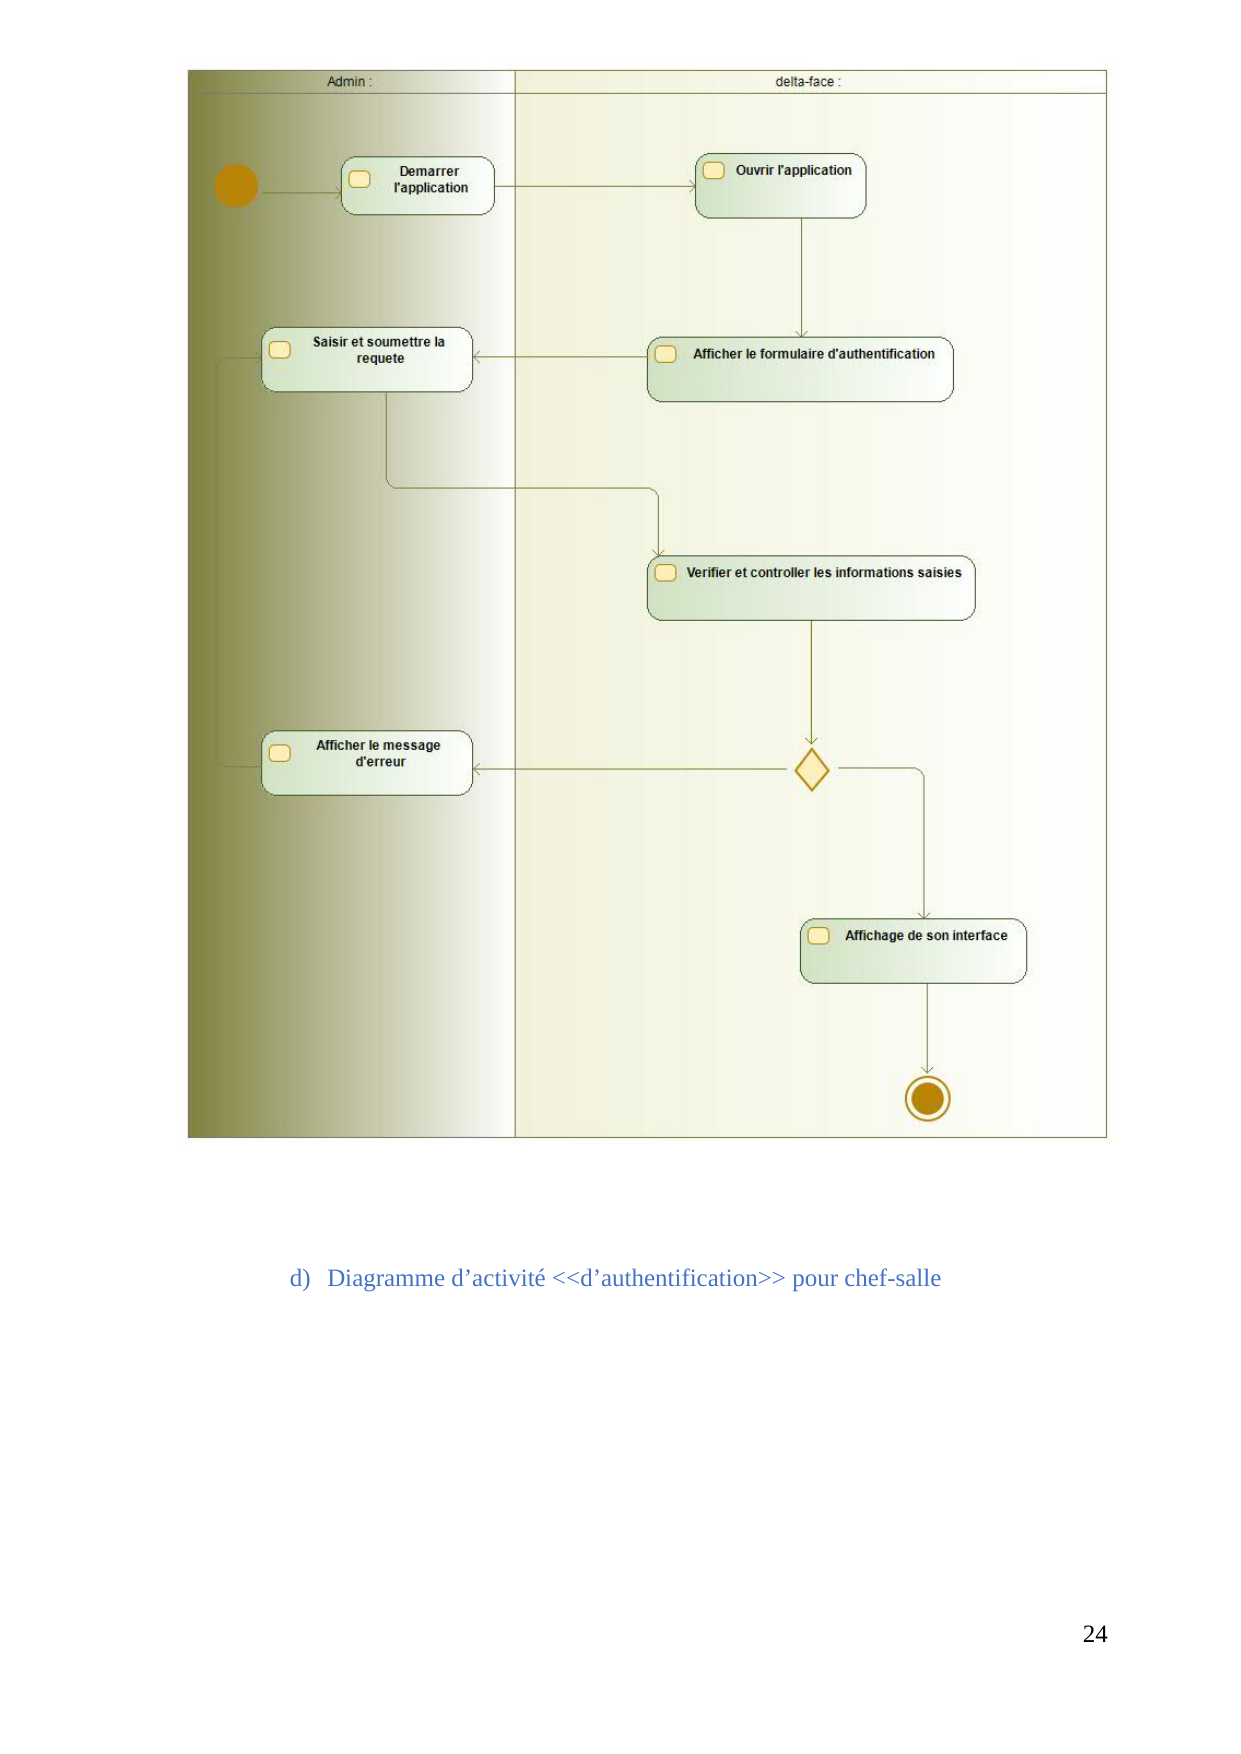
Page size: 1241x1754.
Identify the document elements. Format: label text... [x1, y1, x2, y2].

picture [177, 60, 1118, 1149]
list Diagramme d’activité <<d’authentification>> pour chef-salle [289, 1263, 1150, 1292]
